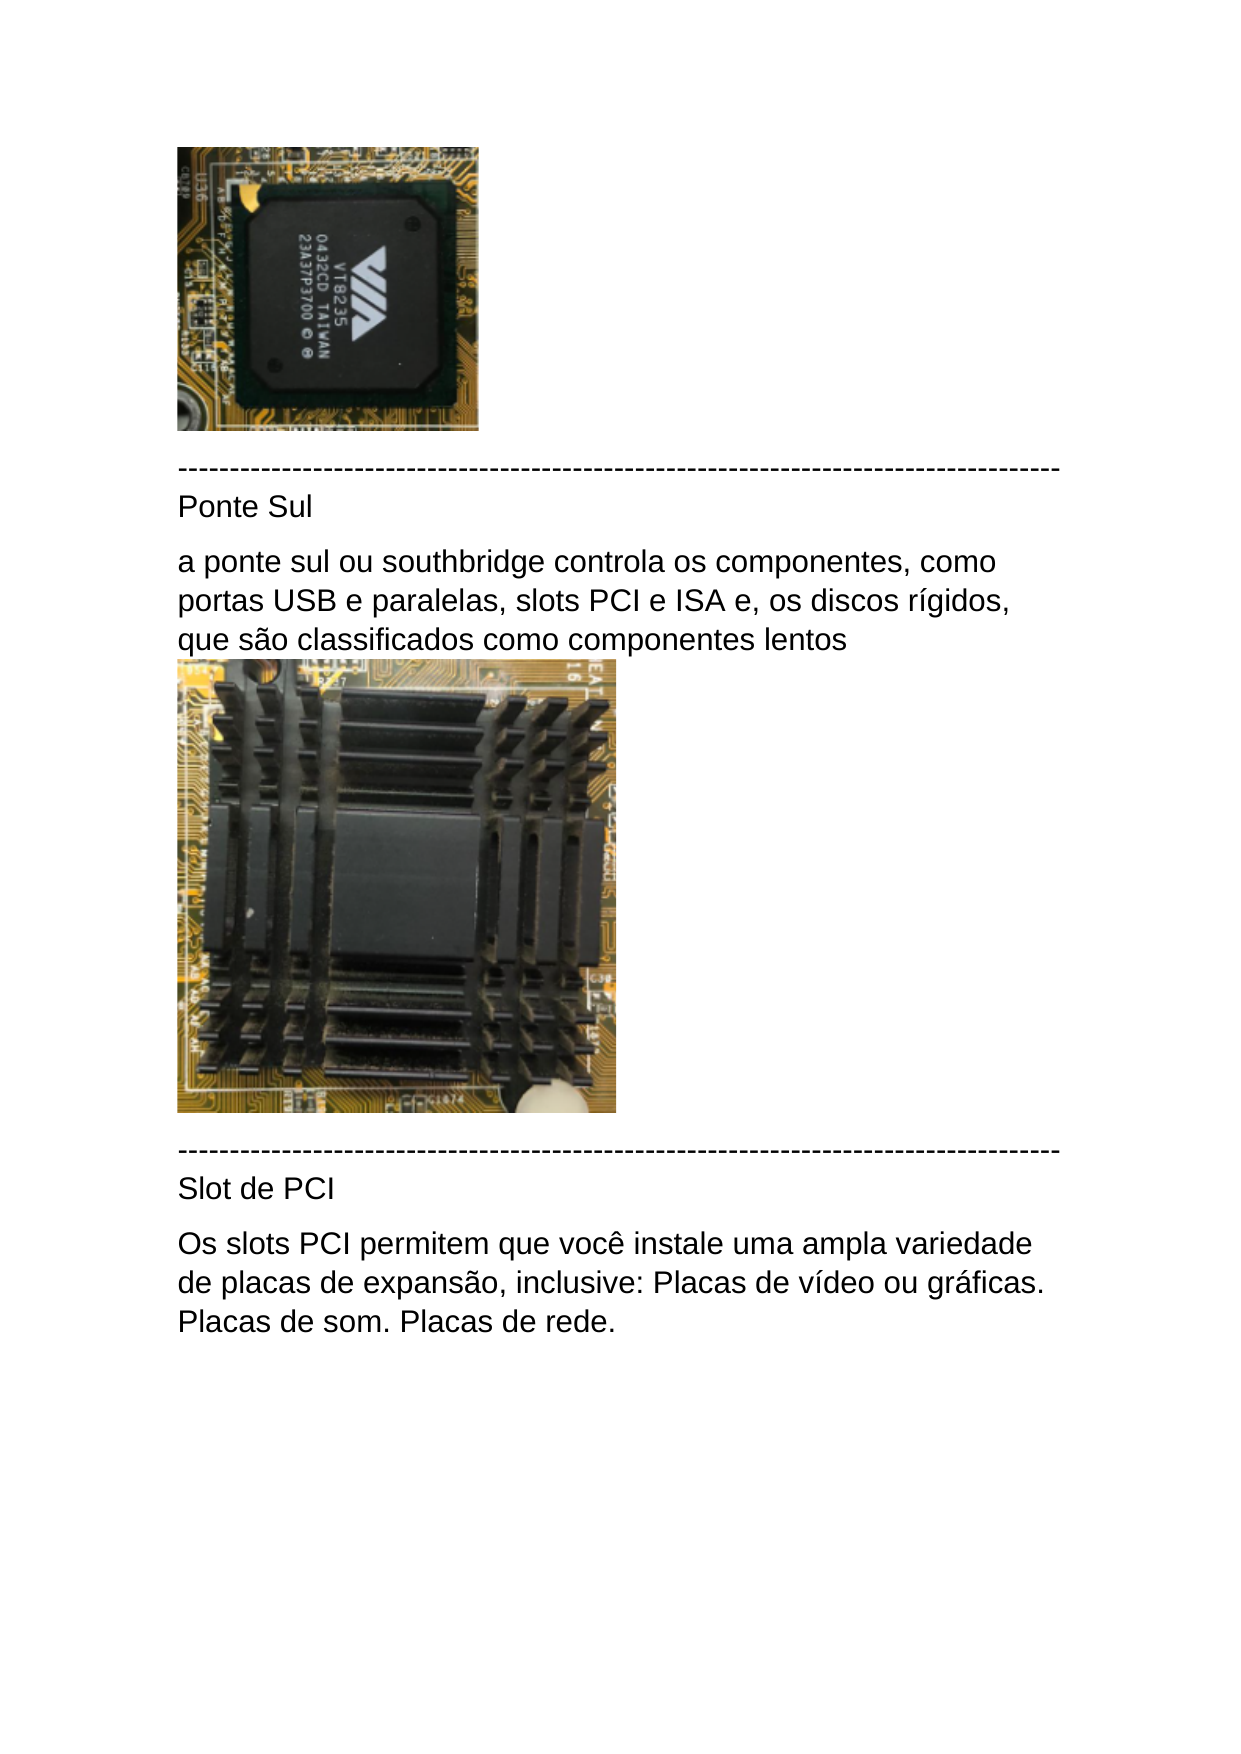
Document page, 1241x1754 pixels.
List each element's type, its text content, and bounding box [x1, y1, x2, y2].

picture [177, 147, 479, 431]
picture [177, 659, 617, 1113]
text -------------------------------------------------------------------------------------Slot de PCI [177, 1131, 1063, 1206]
text ------------------------------------------------------------------------------------- Ponte Sul [177, 449, 1063, 524]
text Os slots PCI permitem que você instale uma ampla variedade de placas de expansão, inclusive: Placas de vídeo ou gráficas. Placas de som. Placas de rede. [177, 1225, 1063, 1339]
